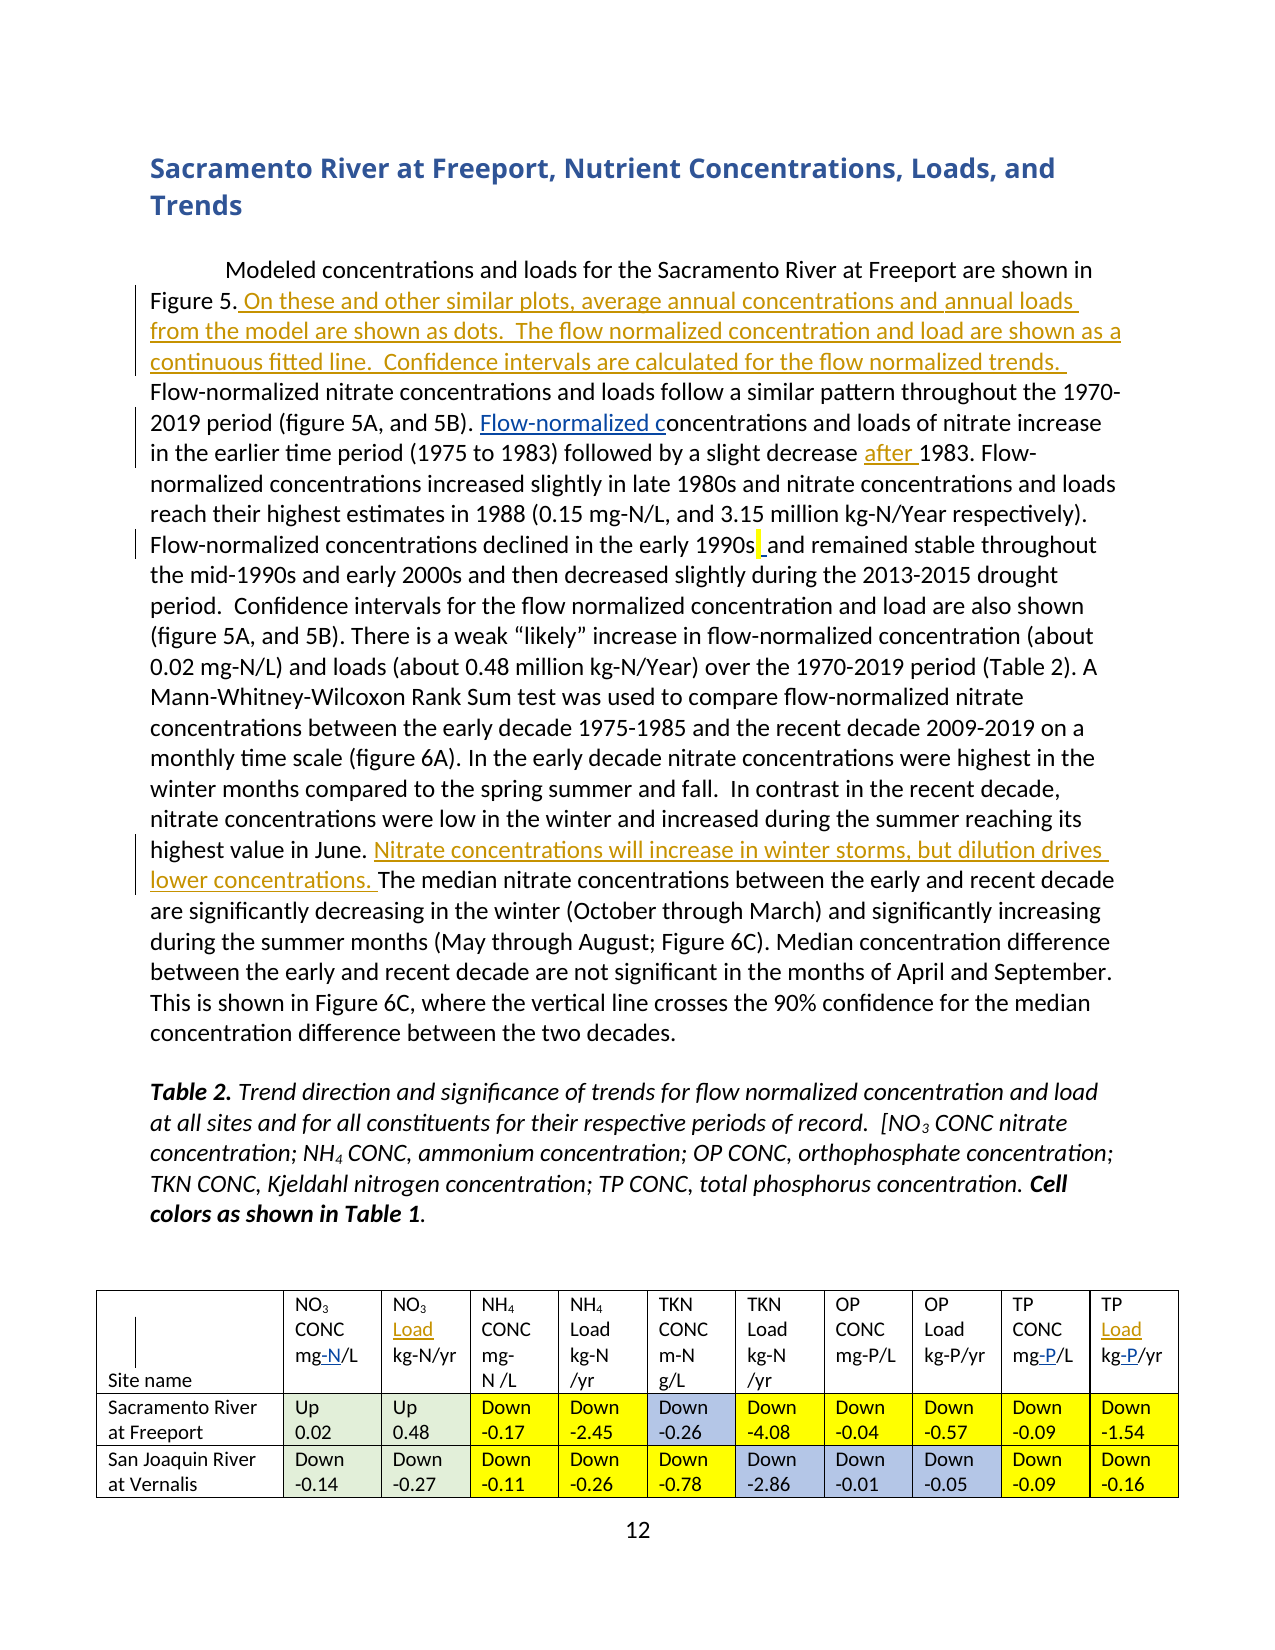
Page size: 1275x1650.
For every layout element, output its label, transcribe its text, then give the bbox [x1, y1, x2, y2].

table_cell Up 0.02 [284, 1394, 381, 1445]
table_cell Down -0.57 [913, 1394, 1001, 1445]
table_cell Down -0.27 [382, 1446, 470, 1497]
table_cell Down -2.45 [559, 1394, 647, 1445]
subtitle Sacramento River at Freeport, Nutrient Concentrations, Loads, and Trends [150, 150, 1125, 224]
text Table 2. Trend direction and significance of trends for flow normalized concentration and load at all sites and for all constituents for their respective periods of record. [NO3 CONC nitrate concentration; NH4 CONC, ammonium concentration; OP CONC, orthophosphate concentration; TKN CONC, Kjeldahl nitrogen concentration; TP CONC, total phosphorus concentration. Cell colors as shown in Table 1. [150, 1077, 1125, 1229]
table_cell Down -0.16 [1091, 1446, 1178, 1497]
table_cell Sacramento River at Freeport [97, 1394, 283, 1445]
table_cell Down -0.78 [648, 1446, 735, 1497]
table_cell Down -0.01 [825, 1446, 912, 1497]
table_header NH4 Load kg-N /yr [559, 1291, 647, 1393]
table_cell Down -2.86 [736, 1446, 824, 1497]
table_header OP CONC mg-P/L [825, 1291, 912, 1393]
table_cell Down -0.14 [284, 1446, 381, 1497]
table_cell Down -4.08 [736, 1394, 824, 1445]
table_cell Down -0.05 [913, 1446, 1001, 1497]
table_cell Down -1.54 [1091, 1394, 1178, 1445]
table_cell Up 0.48 [382, 1394, 470, 1445]
table_header TP kg/yr [1091, 1291, 1178, 1393]
table_header NO3 CONC mg/L [284, 1291, 381, 1393]
table_header TKN CONC m-N g/L [648, 1291, 735, 1393]
table_header Site name [97, 1291, 283, 1393]
table_header TKN Load kg-N /yr [736, 1291, 824, 1393]
table_cell Down -0.17 [471, 1394, 558, 1445]
table_cell Down -0.26 [559, 1446, 647, 1497]
table_cell Down -0.26 [648, 1394, 735, 1445]
table_header NH4 CONC mg-N /L [471, 1291, 558, 1393]
table_cell Down -0.09 [1002, 1446, 1089, 1497]
table_cell Down -0.11 [471, 1446, 558, 1497]
table_cell Down -0.09 [1002, 1394, 1089, 1445]
table_cell San Joaquin River at Vernalis [97, 1446, 283, 1497]
table_header OP Load kg-P/yr [913, 1291, 1001, 1393]
text Modeled concentrations and loads for the Sacramento River at Freeport are shown in Figure 5. Flow-normalized nitrate concentrations and loads follow a similar pattern throughout the 1970-2019 period (figure 5A, and 5B). oncentrations and loads of nitrate increase in the earlier time period (1975 to 1983) followed by a slight decrease 1983. Flow-normalized concentrations increased slightly in late 1980s and nitrate concentrations and loads reach their highest estimates in 1988 (0.15 mg-N/L, and 3.15 million kg-N/Year respectively). Flow-normalized concentrations declined in the early 1990s and remained stable throughout the mid-1990s and early 2000s and then decreased slightly during the 2013-2015 drought period. Confidence intervals for the flow normalized concentration and load are also shown (figure 5A, and 5B). There is a weak “likely” increase in flow-normalized concentration (about 0.02 mg-N/L) and loads (about 0.48 million kg-N/Year) over the 1970-2019 period (Table 2). A Mann-Whitney-Wilcoxon Rank Sum test was used to compare flow-normalized nitrate concentrations between the early decade 1975-1985 and the recent decade 2009-2019 on a monthly time scale (figure 6A). In the early decade nitrate concentrations were highest in the winter months compared to the spring summer and fall. In contrast in the recent decade, nitrate concentrations were low in the winter and increased during the summer reaching its highest value in June. The median nitrate concentrations between the early and recent decade are significantly decreasing in the winter (October through March) and significantly increasing during the summer months (May through August; Figure 6C). Median concentration difference between the early and recent decade are not significant in the months of April and September. This is shown in Figure 6C, where the vertical line crosses the 90% confidence for the median concentration difference between the two decades. [150, 254, 1125, 1048]
table_header NO3 kg-N/yr [382, 1291, 470, 1393]
table_header TP CONC mg/L [1002, 1291, 1089, 1393]
table_cell Down -0.04 [825, 1394, 912, 1445]
